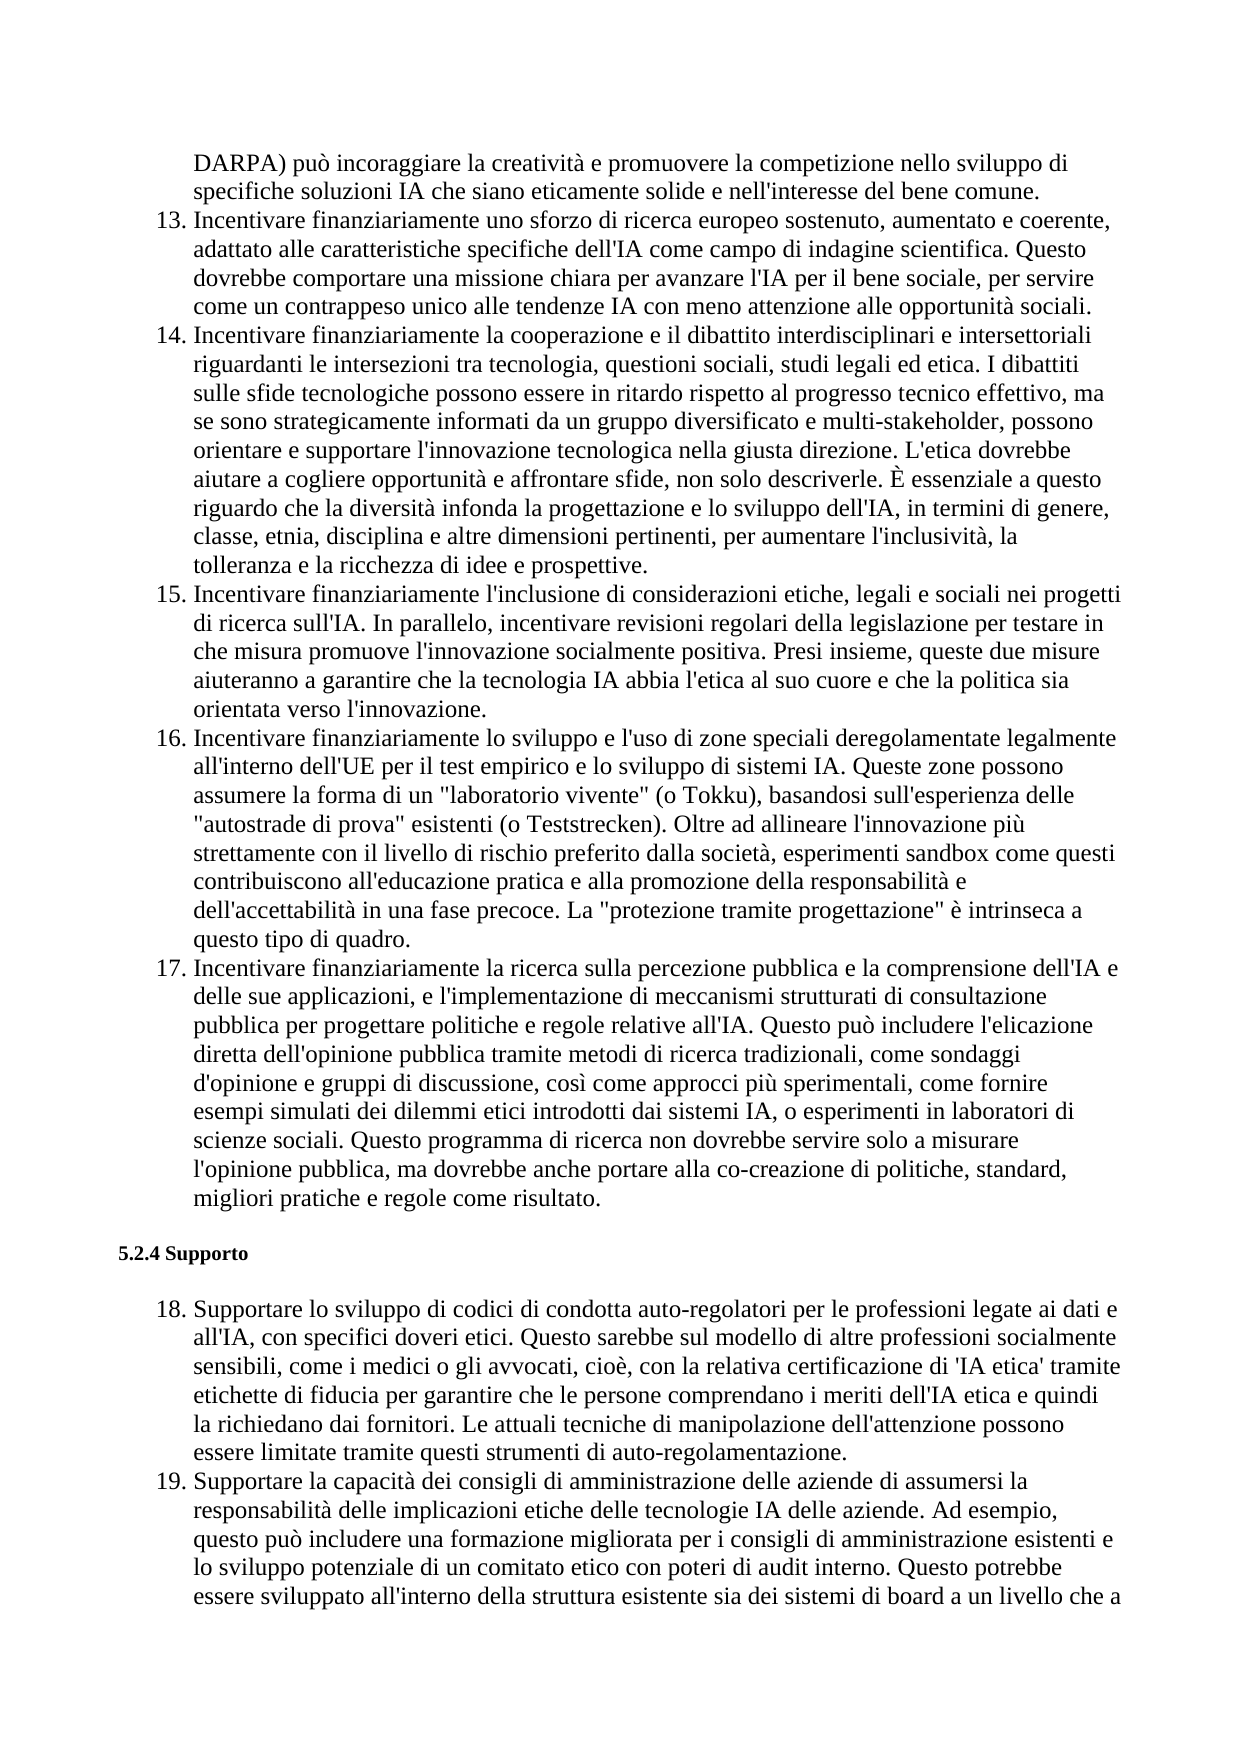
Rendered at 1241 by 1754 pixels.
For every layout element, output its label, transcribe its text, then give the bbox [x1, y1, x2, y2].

list Incentivare finanziariamente la cooperazione e il dibattito interdisciplinari e intersettoriali riguardanti le intersezioni tra tecnologia, questioni sociali, studi legali ed etica. I dibattiti sulle sfide tecnologiche possono essere in ritardo rispetto al progresso tecnico effettivo, ma se sono strategicamente informati da un gruppo diversificato e multi-stakeholder, possono orientare e supportare l'innovazione tecnologica nella giusta direzione. L'etica dovrebbe aiutare a cogliere opportunità e affrontare sfide, non solo descriverle. È essenziale a questo riguardo che la diversità infonda la progettazione e lo sviluppo dell'IA, in termini di genere, classe, etnia, disciplina e altre dimensioni pertinenti, per aumentare l'inclusività, la tolleranza e la ricchezza di idee e prospettive. [156, 320, 1122, 579]
list Incentivare finanziariamente uno sforzo di ricerca europeo sostenuto, aumentato e coerente, adattato alle caratteristiche specifiche dell'IA come campo di indagine scientifica. Questo dovrebbe comportare una missione chiara per avanzare l'IA per il bene sociale, per servire come un contrappeso unico alle tendenze IA con meno attenzione alle opportunità sociali. [156, 205, 1122, 320]
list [156, 1466, 1122, 1610]
list Incentivare finanziariamente l'inclusione di considerazioni etiche, legali e sociali nei progetti di ricerca sull'IA. In parallelo, incentivare revisioni regolari della legislazione per testare in che misura promuove l'innovazione socialmente positiva. Presi insieme, queste due misure aiuteranno a garantire che la tecnologia IA abbia l'etica al suo cuore e che la politica sia orientata verso l'innovazione. [156, 579, 1122, 723]
text 5.2.4 Supporto [118, 1241, 1122, 1264]
list Supportare lo sviluppo di codici di condotta auto-regolatori per le professioni legate ai dati e all'IA, con specifici doveri etici. Questo sarebbe sul modello di altre professioni socialmente sensibili, come i medici o gli avvocati, cioè, con la relativa certificazione di 'IA etica' tramite etichette di fiducia per garantire che le persone comprendano i meriti dell'IA etica e quindi la richiedano dai fornitori. Le attuali tecniche di manipolazione dell'attenzione possono essere limitate tramite questi strumenti di auto-regolamentazione. [156, 1294, 1122, 1466]
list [156, 148, 1122, 205]
list Incentivare finanziariamente la ricerca sulla percezione pubblica e la comprensione dell'IA e delle sue applicazioni, e l'implementazione di meccanismi strutturati di consultazione pubblica per progettare politiche e regole relative all'IA. Questo può includere l'elicazione diretta dell'opinione pubblica tramite metodi di ricerca tradizionali, come sondaggi d'opinione e gruppi di discussione, così come approcci più sperimentali, come fornire esempi simulati dei dilemmi etici introdotti dai sistemi IA, o esperimenti in laboratori di scienze sociali. Questo programma di ricerca non dovrebbe servire solo a misurare l'opinione pubblica, ma dovrebbe anche portare alla co-creazione di politiche, standard, migliori pratiche e regole come risultato. [156, 953, 1122, 1211]
list Incentivare finanziariamente lo sviluppo e l'uso di zone speciali deregolamentate legalmente all'interno dell'UE per il test empirico e lo sviluppo di sistemi IA. Queste zone possono assumere la forma di un "laboratorio vivente" (o Tokku), basandosi sull'esperienza delle "autostrade di prova" esistenti (o Teststrecken). Oltre ad allineare l'innovazione più strettamente con il livello di rischio preferito dalla società, esperimenti sandbox come questi contribuiscono all'educazione pratica e alla promozione della responsabilità e dell'accettabilità in una fase precoce. La "protezione tramite progettazione" è intrinseca a questo tipo di quadro. [156, 723, 1122, 953]
